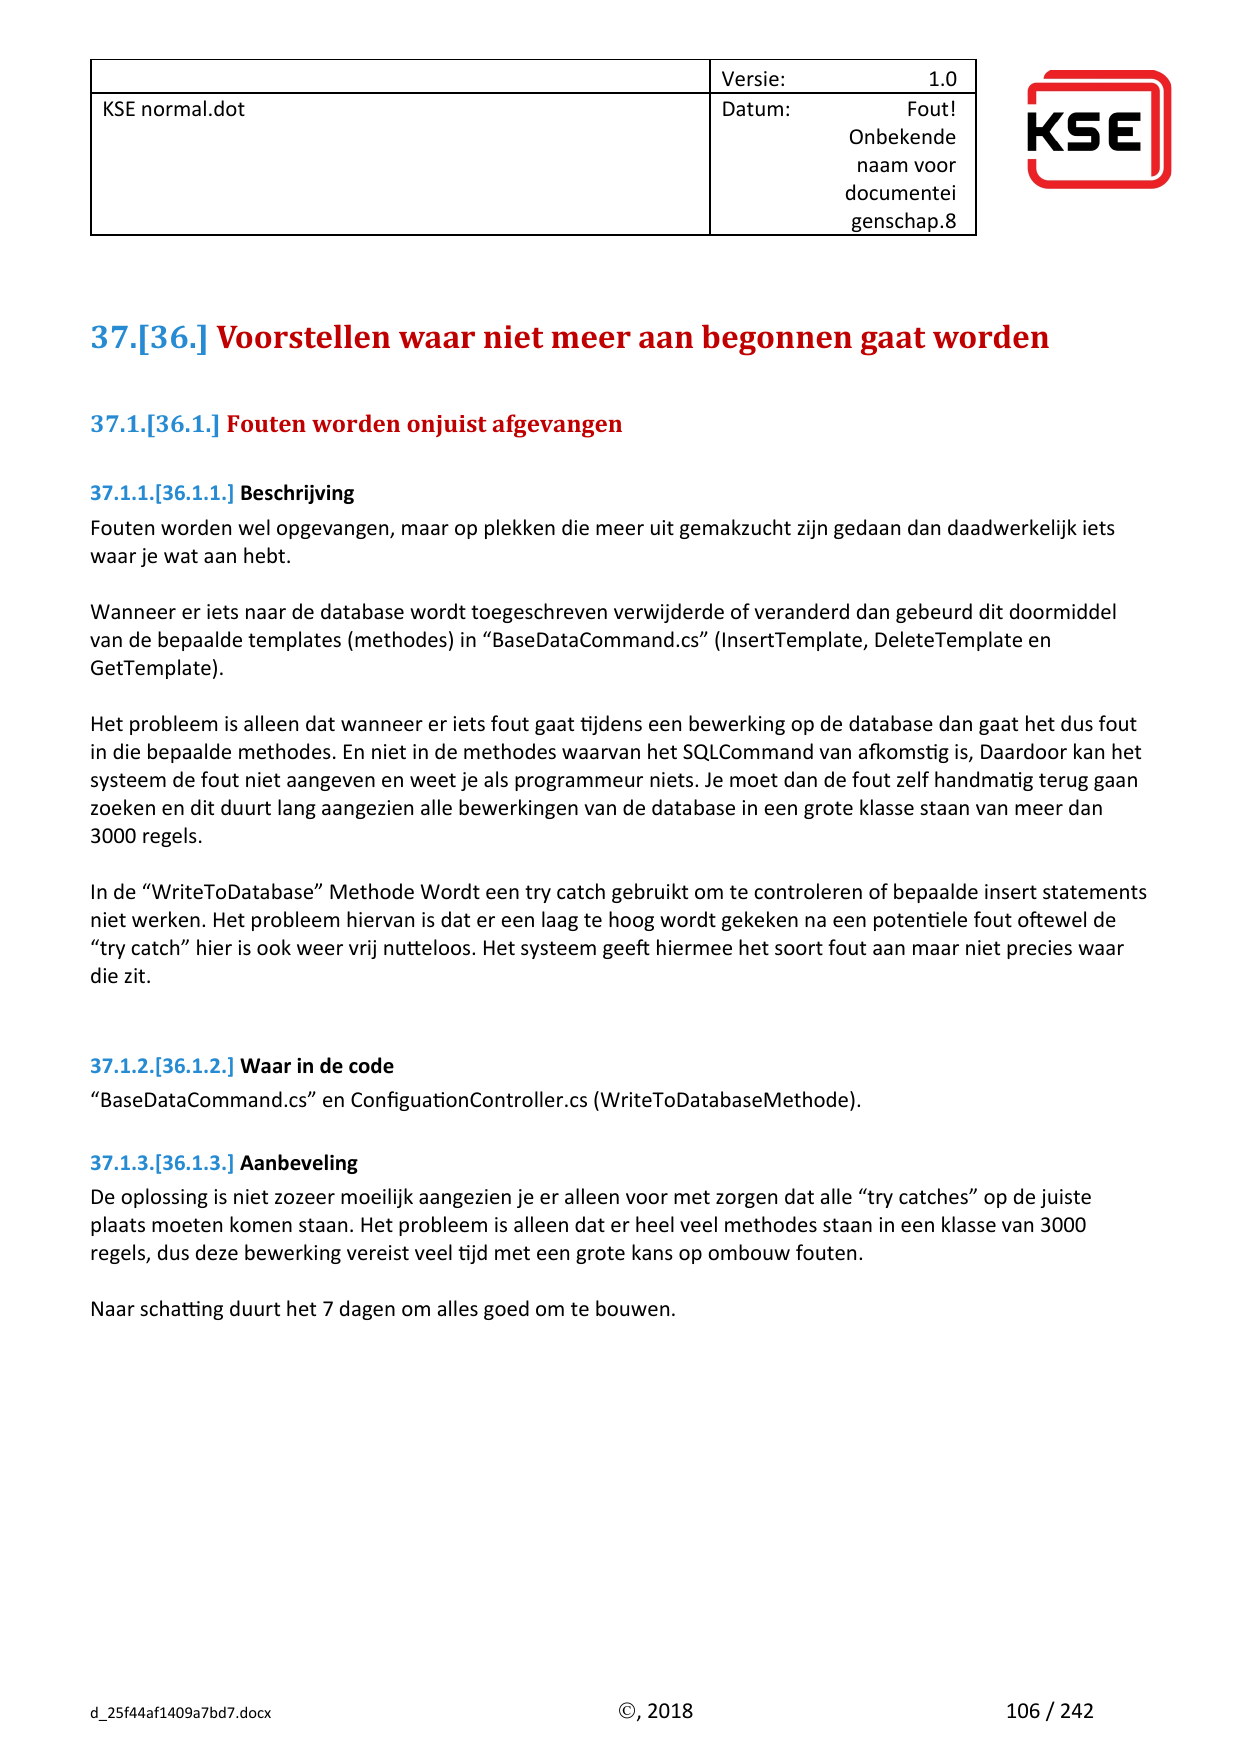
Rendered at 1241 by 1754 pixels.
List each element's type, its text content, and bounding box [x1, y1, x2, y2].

text De oplossing is niet zozeer moeilijk aangezien je er alleen voor met zorgen dat alle “try catches” op de juiste plaats moeten komen staan. Het probleem is alleen dat er heel veel methodes staan in een klasse van 3000 regels, dus deze bewerking vereist veel tijd met een grote kans op ombouw fouten. [90, 1182, 1150, 1266]
subtitle Waar in de code [90, 1051, 1150, 1079]
text Wanneer er iets naar de database wordt toegeschreven verwijderde of veranderd dan gebeurd dit doormiddel van de bepaalde templates (methodes) in “BaseDataCommand.cs” (InsertTemplate, DeleteTemplate en GetTemplate). [90, 597, 1150, 681]
subtitle Voorstellen waar niet meer aan begonnen gaat worden [90, 317, 1150, 356]
picture [1027, 70, 1172, 189]
text Fouten worden wel opgevangen, maar op plekken die meer uit gemakzucht zijn gedaan dan daadwerkelijk iets waar je wat aan hebt. [90, 513, 1150, 569]
text “BaseDataCommand.cs” en ConfiguationController.cs (WriteToDatabaseMethode). [90, 1086, 1150, 1114]
subtitle Beschrijving [90, 478, 1150, 506]
text In de “WriteToDatabase” Methode Wordt een try catch gebruikt om te controleren of bepaalde insert statements niet werken. Het probleem hiervan is dat er een laag te hoog wordt gekeken na een potentiele fout oftewel de “try catch” hier is ook weer vrij nutteloos. Het systeem geeft hiermee het soort fout aan maar niet precies waar die zit. [90, 877, 1150, 989]
text Naar schatting duurt het 7 dagen om alles goed om te bouwen. [90, 1294, 1150, 1322]
subtitle Fouten worden onjuist afgevangen [90, 409, 1150, 438]
text Het probleem is alleen dat wanneer er iets fout gaat tijdens een bewerking op de database dan gaat het dus fout in die bepaalde methodes. En niet in de methodes waarvan het SQLCommand van afkomstig is, Daardoor kan het systeem de fout niet aangeven en weet je als programmeur niets. Je moet dan de fout zelf handmatig terug gaan zoeken en dit duurt lang aangezien alle bewerkingen van de database in een grote klasse staan van meer dan 3000 regels. [90, 709, 1150, 849]
subtitle Aanbeveling [90, 1148, 1150, 1176]
